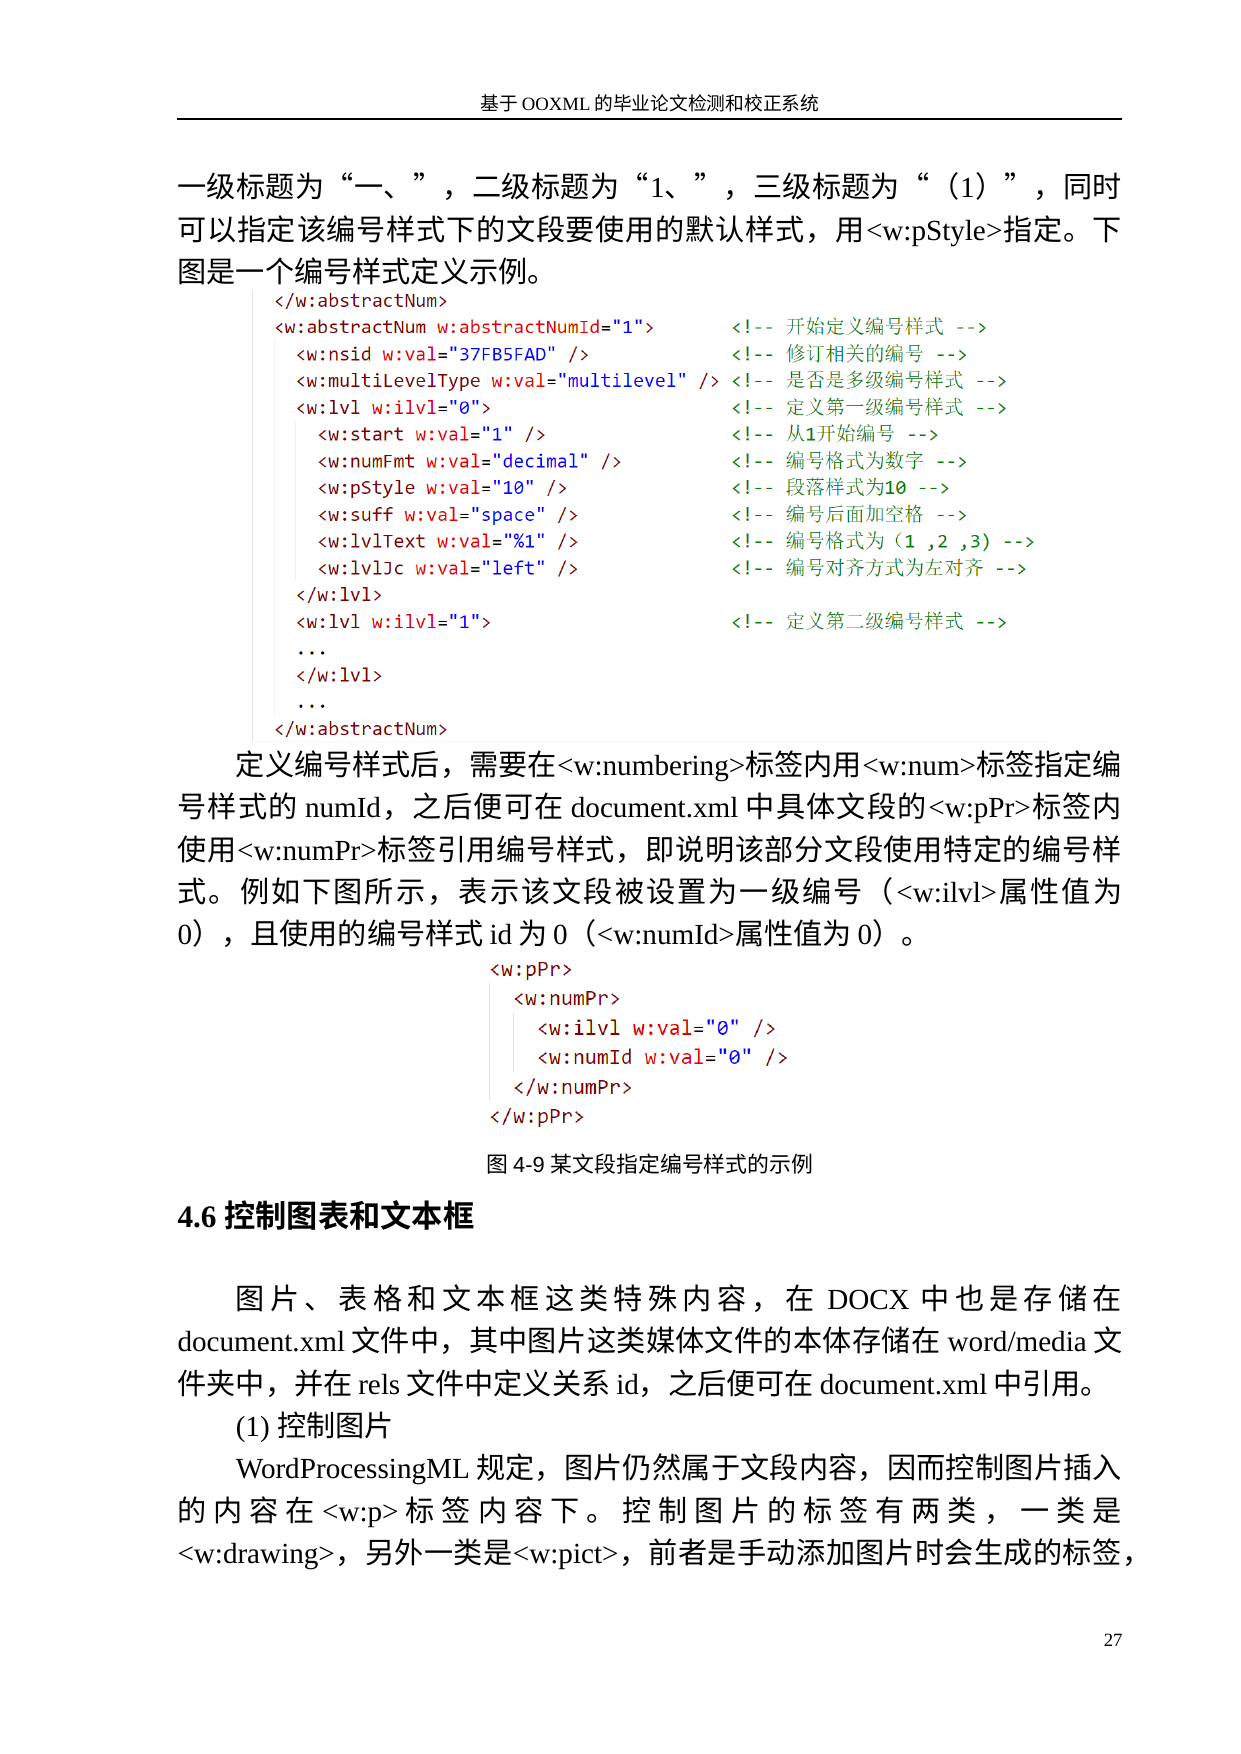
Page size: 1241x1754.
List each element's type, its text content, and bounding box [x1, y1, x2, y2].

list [177, 1445, 1122, 1572]
text 定义编号样式后，需要在<w:numbering>标签内用<w:num>标签指定编号样式的numId，之后便可在document.xml中具体文段的<w:pPr>标签内使用<w:numPr>标签引用编号样式，即说明该部分文段使用特定的编号样式。例如下图所示，表示该文段被设置为一级编号（<w:ilvl>属性值为0），且使用的编号样式id为0（<w:numId>属性值为0）。 [177, 742, 1122, 953]
list 控制图片 [177, 1403, 1122, 1445]
subtitle 控制图表和文本框 [177, 1191, 1122, 1237]
picture [249, 290, 1050, 742]
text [177, 164, 1122, 291]
text 图片、表格和文本框这类特殊内容，在DOCX中也是存储在document.xml文件中，其中图片这类媒体文件的本体存储在word/media文件夹中，并在rels文件中定义关系id，之后便可在document.xml中引用。 [177, 1276, 1122, 1403]
picture [480, 953, 819, 1135]
